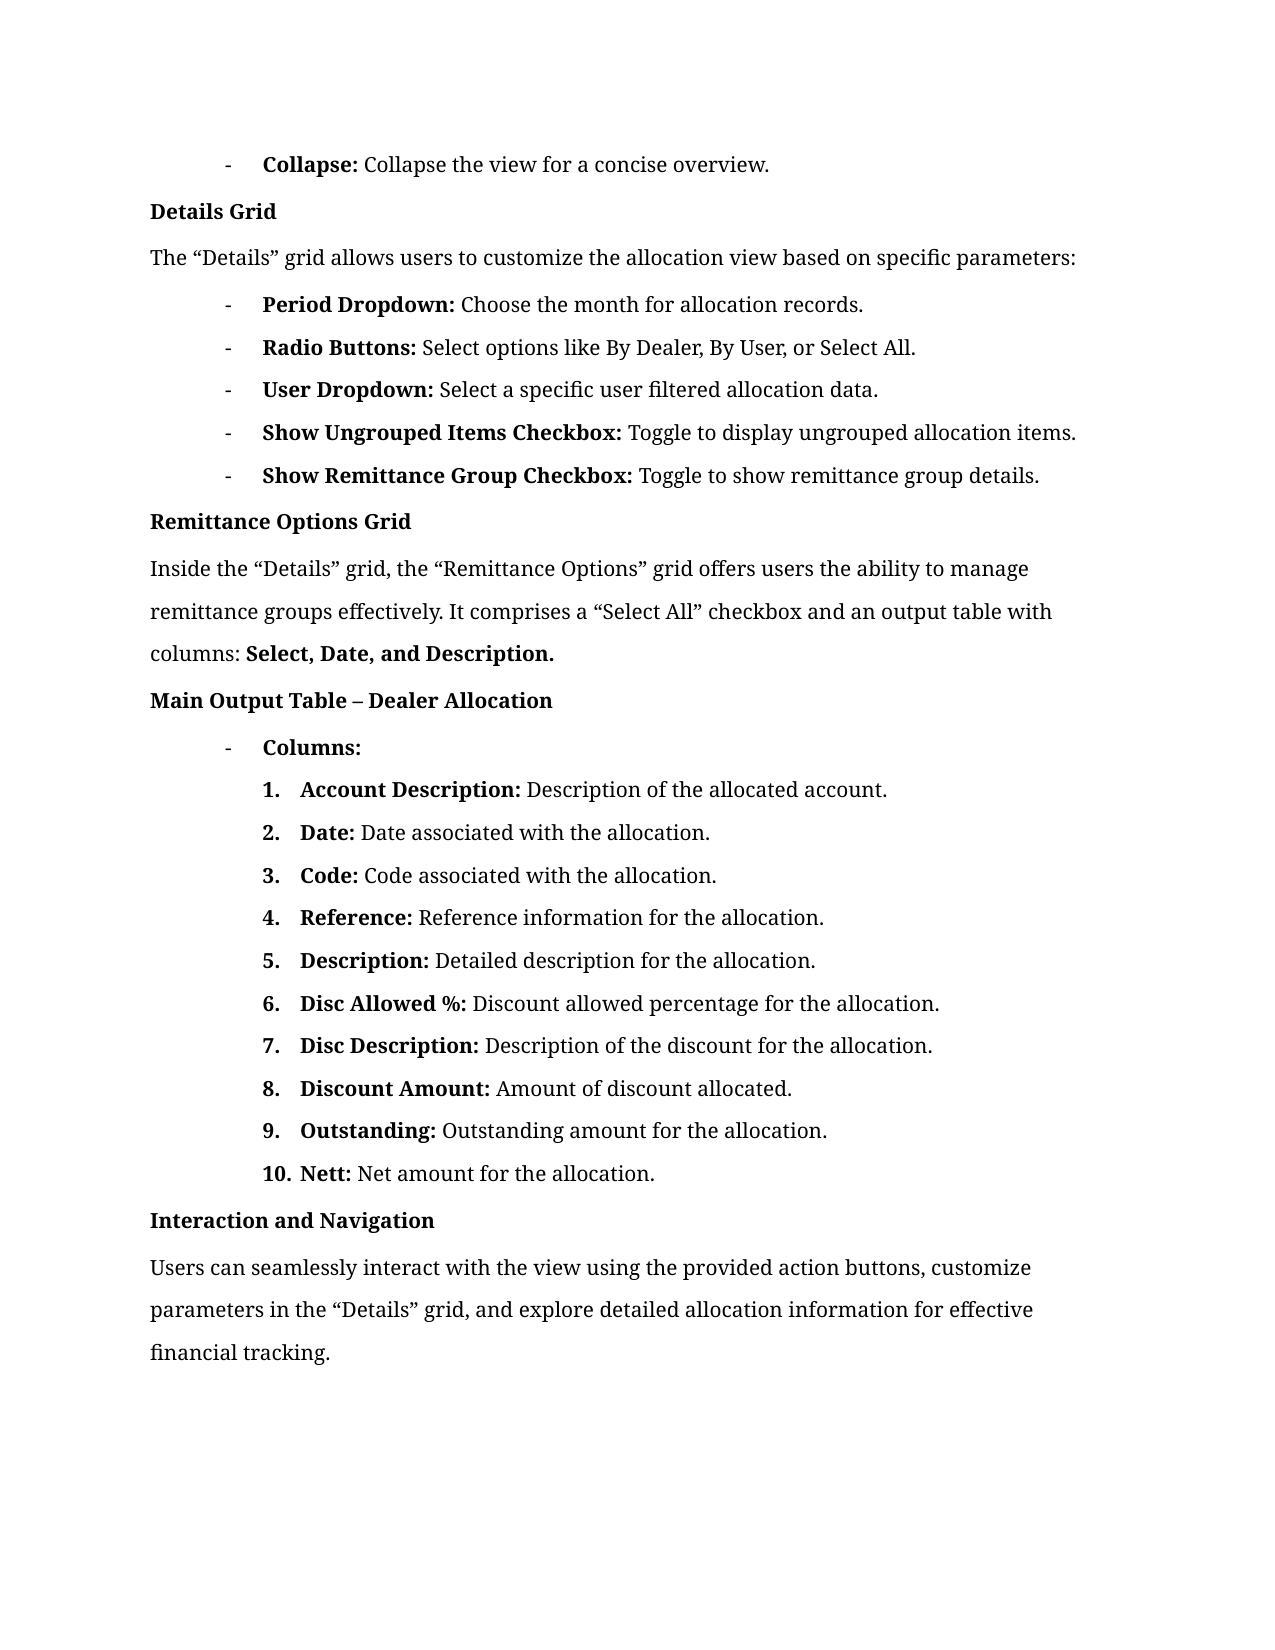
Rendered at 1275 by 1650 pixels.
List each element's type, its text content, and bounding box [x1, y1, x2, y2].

list Collapse: Collapse the view for a concise overview. [225, 150, 1125, 178]
list Nett: Net amount for the allocation. [262, 1159, 1125, 1187]
list User Dropdown: Select a specific user filtered allocation data. [225, 376, 1125, 404]
text The “Details” grid allows users to customize the allocation view based on specific parameters: [150, 243, 1125, 272]
list Outstanding: Outstanding amount for the allocation. [262, 1116, 1125, 1145]
text Interaction and Navigation [150, 1206, 1125, 1234]
text Main Output Table – Dealer Allocation [150, 686, 1125, 715]
text Users can seamlessly interact with the view using the provided action buttons, customize parameters in the “Details” grid, and explore detailed allocation information for effective financial tracking. [150, 1253, 1125, 1366]
list Reference: Reference information for the allocation. [262, 903, 1125, 932]
list Account Description: Description of the allocated account. [262, 776, 1125, 804]
list Period Dropdown: Choose the month for allocation records. [225, 290, 1125, 319]
list Discount Amount: Amount of discount allocated. [262, 1074, 1125, 1102]
list Date: Date associated with the allocation. [262, 818, 1125, 847]
text Inside the “Details” grid, the “Remittance Options” grid offers users the ability to manage remittance groups effectively. It comprises a “Select All” checkbox and an output table with columns: Select, Date, and Description. [150, 554, 1125, 668]
list Description: Detailed description for the allocation. [262, 946, 1125, 974]
list Radio Buttons: Select options like By Dealer, By User, or Select All. [225, 333, 1125, 361]
text Details Grid [150, 197, 1125, 225]
list Disc Description: Description of the discount for the allocation. [262, 1031, 1125, 1060]
text Remittance Options Grid [150, 507, 1125, 536]
list Show Ungrouped Items Checkbox: Toggle to display ungrouped allocation items. [225, 418, 1125, 447]
list Columns: [225, 733, 1125, 761]
list Show Remittance Group Checkbox: Toggle to show remittance group details. [225, 461, 1125, 489]
list Code: Code associated with the allocation. [262, 861, 1125, 889]
list Disc Allowed %: Discount allowed percentage for the allocation. [262, 989, 1125, 1017]
